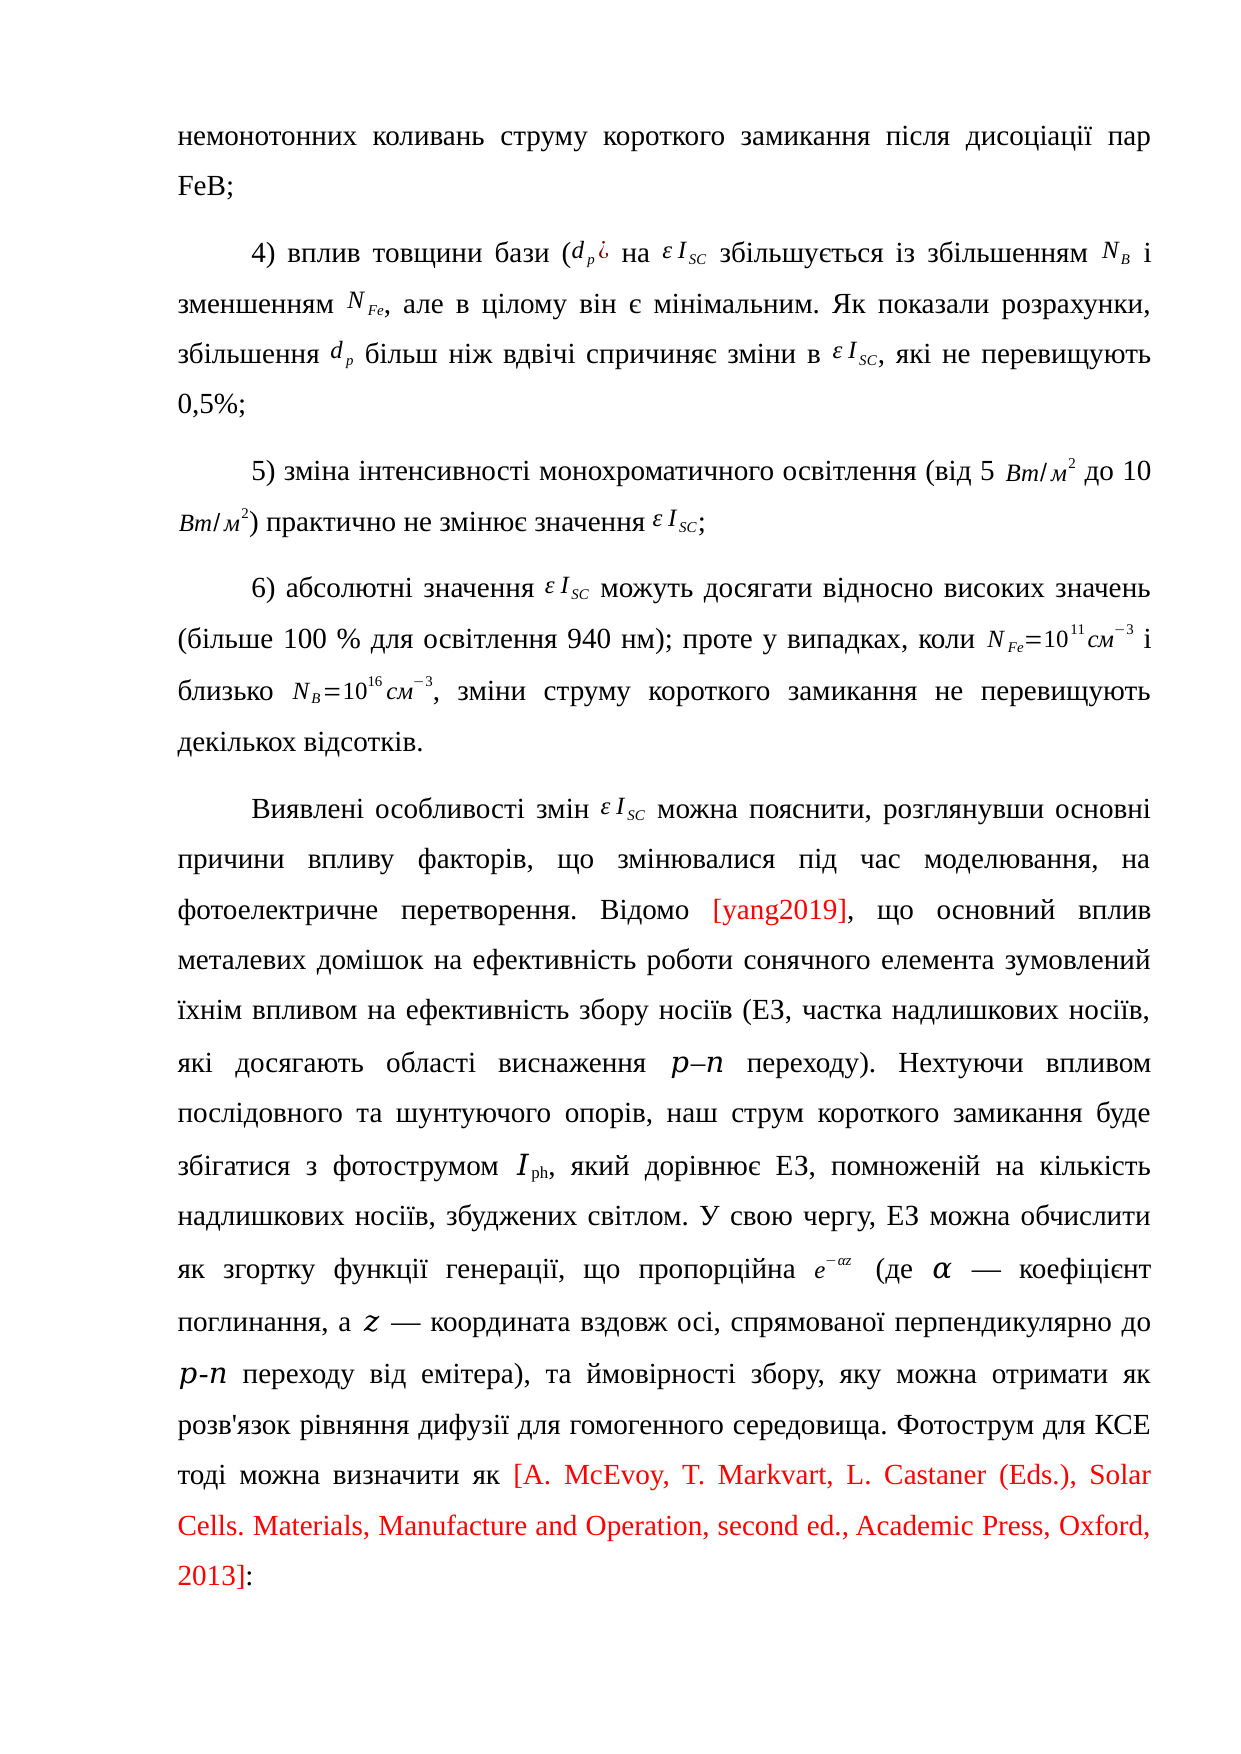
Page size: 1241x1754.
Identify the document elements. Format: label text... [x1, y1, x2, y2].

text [177, 118, 1152, 202]
text 5) зміна інтенсивності монохроматичного освітлення (від 5 до 10 ) практично не змінює значення ; [177, 453, 1152, 537]
text 4) вплив товщини бази ( на збільшується із збільшенням і зменшенням , але в цілому він є мінімальним. Як показали розрахунки, збільшення більш ніж вдвічі спричиняє зміни в , які не перевищують 0,5%; [177, 235, 1152, 420]
text Виявлені особливості змін можна пояснити, розглянувши основні причини впливу факторів, що змінювалися під час моделювання, на фотоелектричне перетворення. Відомо [yang2019], що основний вплив металевих домішок на ефективність роботи сонячного елемента зумовлений їхнім впливом на ефективність збору носіїв (ЕЗ, частка надлишкових носіїв, які досягають області виснаження 𝑝–𝑛 переходу). Нехтуючи впливом послідовного та шунтуючого опорів, наш струм короткого замикання буде збігатися з фотострумом 𝐼ph, який дорівнює ЕЗ, помноженій на кількість надлишкових носіїв, збуджених світлом. У свою чергу, ЕЗ можна обчислити як згортку функції генерації, що пропорційна (де 𝛼 — коефіцієнт поглинання, а 𝑧 — координата вздовж осі, спрямованої перпендикулярно до 𝑝-𝑛 переходу від емітера), та ймовірності збору, яку можна отримати як розв'язок рівняння дифузії для гомогенного середовища. Фотострум для КСЕ тоді можна визначити як [A. McEvoy, T. Markvart, L. Castaner (Eds.), Solar Cells. Materials, Manufacture and Operation, second ed., Academic Press, Oxford, 2013]: [177, 791, 1152, 1591]
text 6) абсолютні значення можуть досягати відносно високих значень (більше 100 % для освітлення 940 нм); проте у випадках, коли і близько , зміни струму короткого замикання не перевищують декількох відсотків. [177, 571, 1152, 758]
